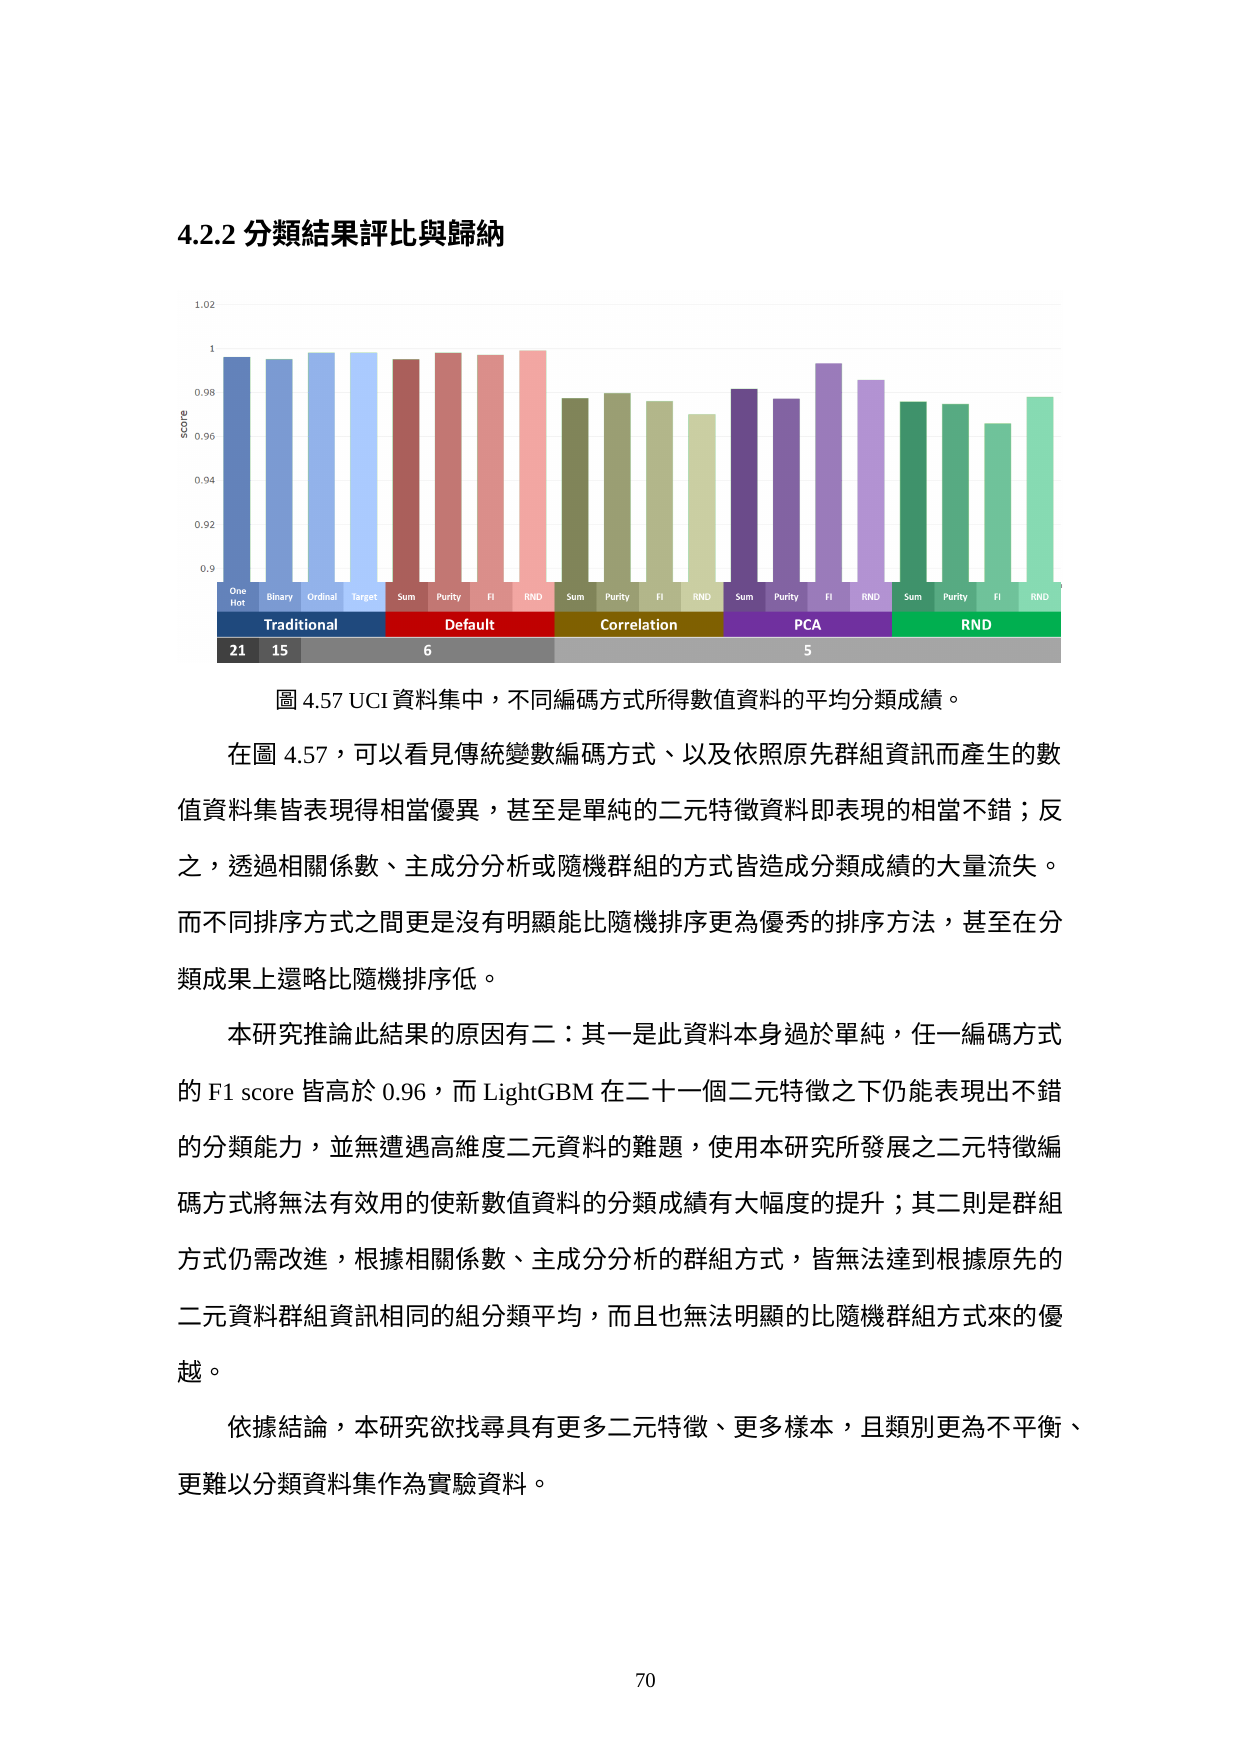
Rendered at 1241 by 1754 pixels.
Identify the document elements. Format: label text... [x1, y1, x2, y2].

picture [177, 290, 1063, 665]
text 依據結論，本研究欲找尋具有更多二元特徵、更多樣本，且類別更為不平衡、更難以分類資料集作為實驗資料。 [177, 1407, 1063, 1501]
text 本研究推論此結果的原因有二：其一是此資料本身過於單純，任一編碼方式的F1 score皆高於0.96，而LightGBM在二十一個二元特徵之下仍能表現出不錯的分類能力，並無遭遇高維度二元資料的難題，使用本研究所發展之二元特徵編碼方式將無法有效用的使新數值資料的分類成績有大幅度的提升；其二則是群組方式仍需改進，根據相關係數、主成分分析的群組方式，皆無法達到根據原先的二元資料群組資訊相同的組分類平均，而且也無法明顯的比隨機群組方式來的優越。 [177, 1014, 1063, 1389]
subtitle 分類結果評比與歸納 [177, 194, 1063, 269]
